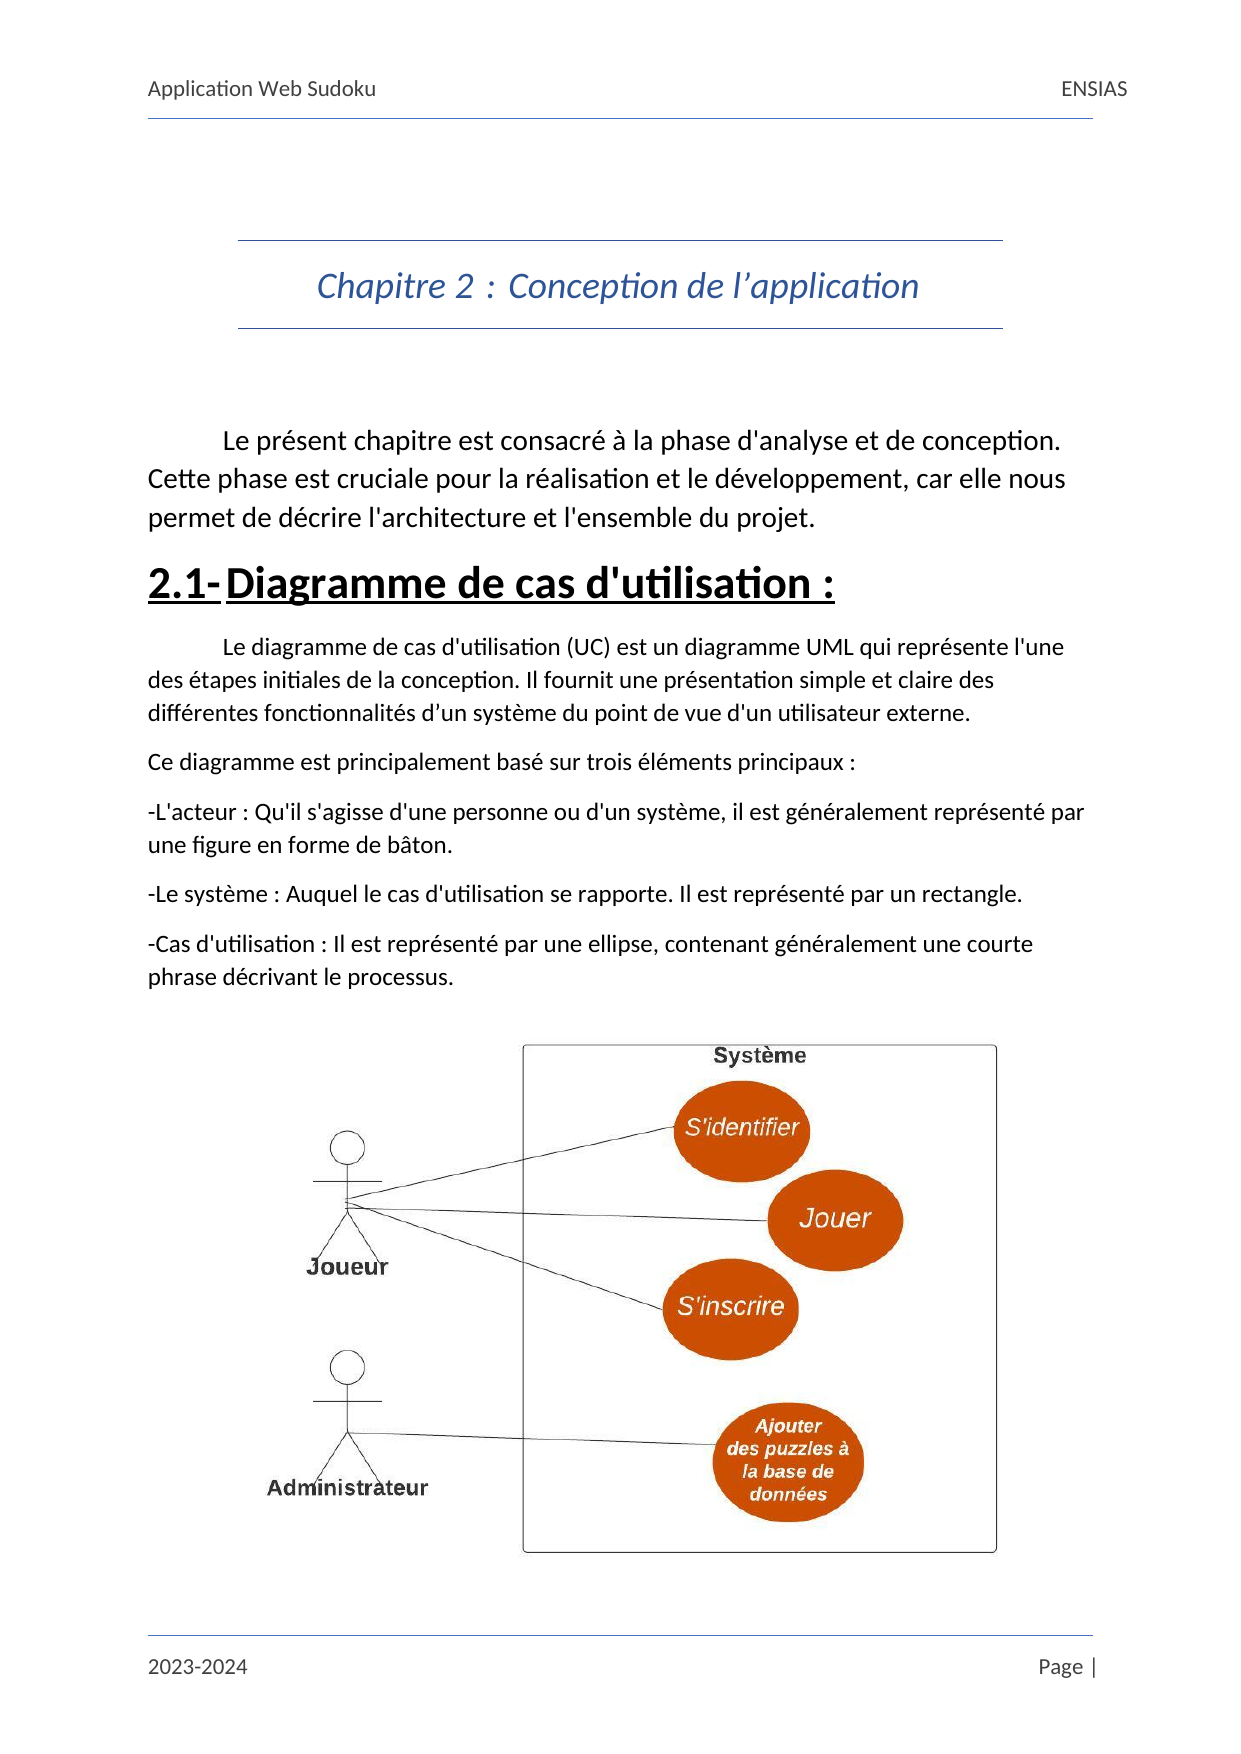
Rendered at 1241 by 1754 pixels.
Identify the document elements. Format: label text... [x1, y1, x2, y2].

text -Cas d'utilisation : Il est représenté par une ellipse, contenant généralement une courte phrase décrivant le processus. [148, 928, 1093, 991]
text -Le système : Auquel le cas d'utilisation se rapporte. Il est représenté par un rectangle. [148, 878, 1093, 909]
text Ce diagramme est principalement basé sur trois éléments principaux : [148, 746, 1093, 777]
text -L'acteur : Qu'il s'agisse d'une personne ou d'un système, il est généralement représenté par une figure en forme de bâton. [148, 796, 1093, 859]
text 2.1- Diagramme de cas d'utilisation : [148, 554, 1093, 610]
picture [210, 1010, 1030, 1586]
text Le présent chapitre est consacré à la phase d'analyse et de conception. Cette phase est cruciale pour la réalisation et le développement, car elle nous permet de décrire l'architecture et l'ensemble du projet. [148, 422, 1093, 534]
text Chapitre 2 : Conception de l’application [238, 241, 1003, 328]
text Le diagramme de cas d'utilisation (UC) est un diagramme UML qui représente l'une des étapes initiales de la conception. Il fournit une présentation simple et claire des différentes fonctionnalités d’un système du point de vue d'un utilisateur externe. [148, 631, 1093, 727]
